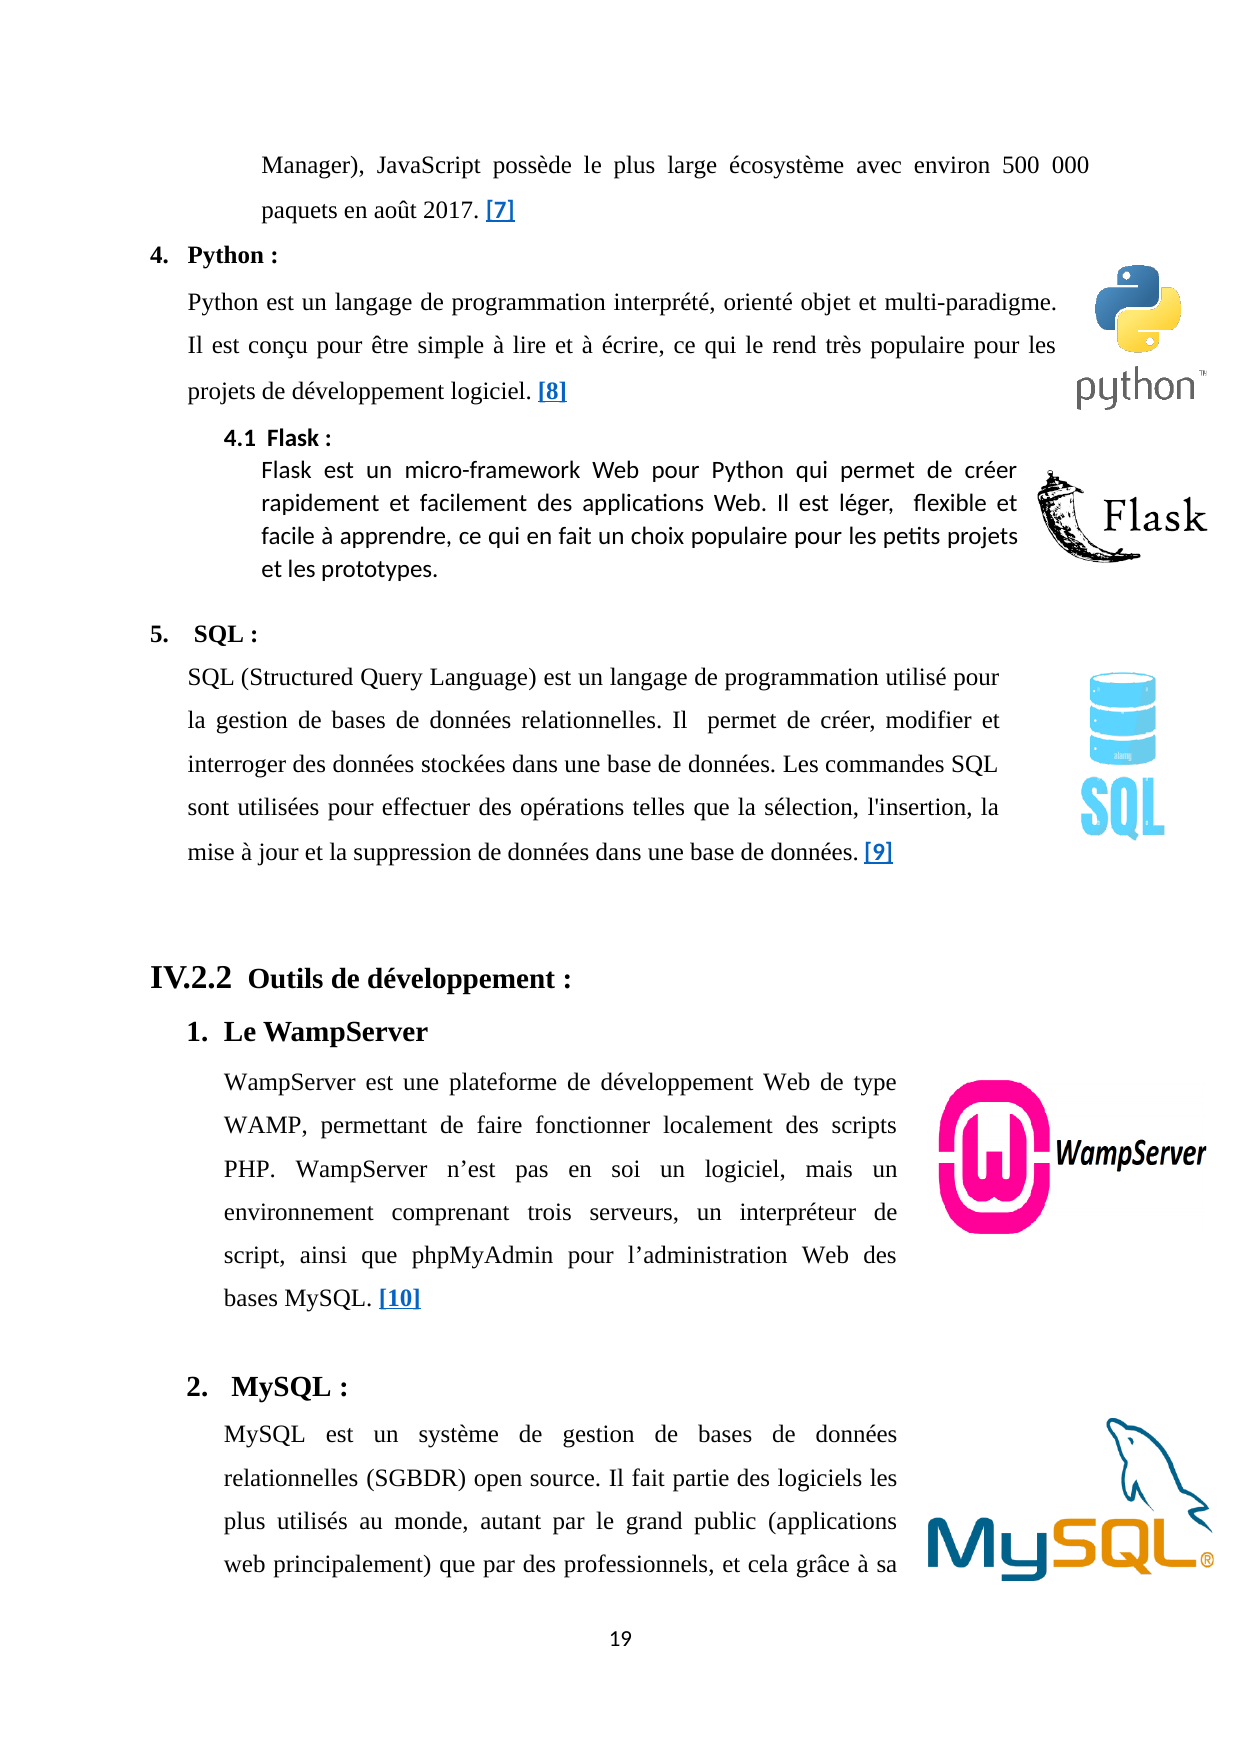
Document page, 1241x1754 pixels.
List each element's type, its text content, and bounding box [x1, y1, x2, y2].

picture [938, 1080, 1207, 1234]
list Le WampServer [186, 1014, 1090, 1048]
subtitle Python est un langage de programmation interprété, orienté objet et multi-paradigme. Il est conçu pour être simple à lire et à écrire, ce qui le rend très populaire pour les projets de développement logiciel. [8] [187, 287, 1077, 406]
text WampServer est une plateforme de développement Web de type WAMP, permettant de faire fonctionner localement des scripts PHP. WampServer n’est pas en soi un logiciel, mais un environnement comprenant trois serveurs, un interpréteur de script, ainsi que phpMyAdmin pour l’administration Web des bases MySQL. [10] [224, 1067, 897, 1312]
list MySQL : [186, 1369, 897, 1403]
picture [1018, 645, 1227, 883]
list Python : [150, 240, 1090, 268]
list SQL : [150, 619, 1090, 648]
list Outils de développement : [150, 957, 1090, 995]
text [224, 1419, 898, 1578]
list Flask est un micro-framework Web pour Python qui permet de créer rapidement et facilement des applications Web. Il est léger, flexible et facile à apprendre, ce qui en fait un choix populaire pour les petits projets et les prototypes. [261, 455, 1090, 584]
picture [1037, 470, 1214, 569]
list Flask : [224, 422, 1090, 452]
picture [1077, 265, 1207, 410]
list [261, 150, 1090, 224]
picture [928, 1418, 1214, 1581]
list SQL (Structured Query Language) est un langage de programmation utilisé pour la gestion de bases de données relationnelles. Il permet de créer, modifier et interroger des données stockées dans une base de données. Les commandes SQL sont utilisées pour effectuer des opérations telles que la sélection, l'insertion, la mise à jour et la suppression de données dans une base de données. [9] [187, 662, 1018, 867]
